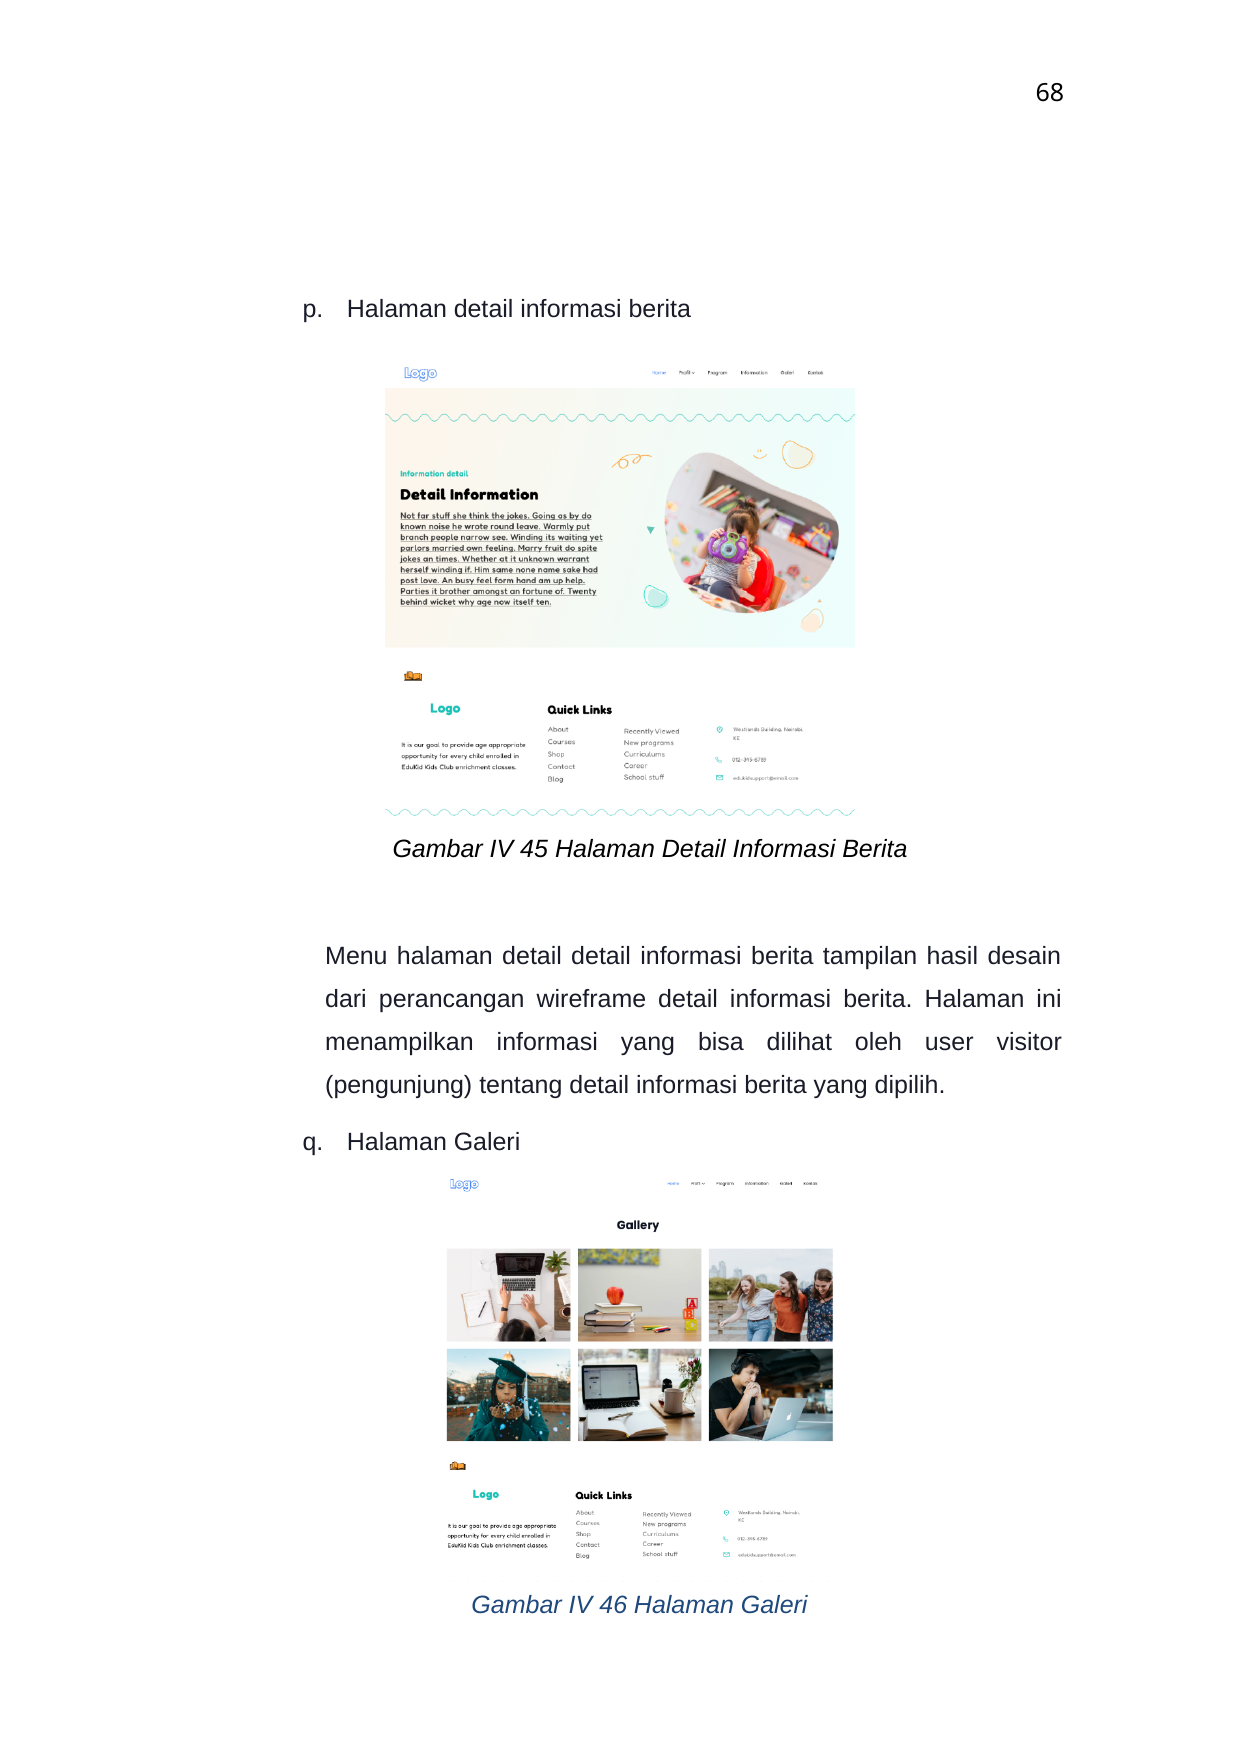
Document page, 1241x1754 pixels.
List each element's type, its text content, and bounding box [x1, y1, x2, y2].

list Halaman Galeri [302, 1127, 1050, 1156]
picture [433, 1171, 846, 1582]
picture [385, 357, 855, 825]
list Halaman detail informasi berita [302, 293, 1050, 322]
